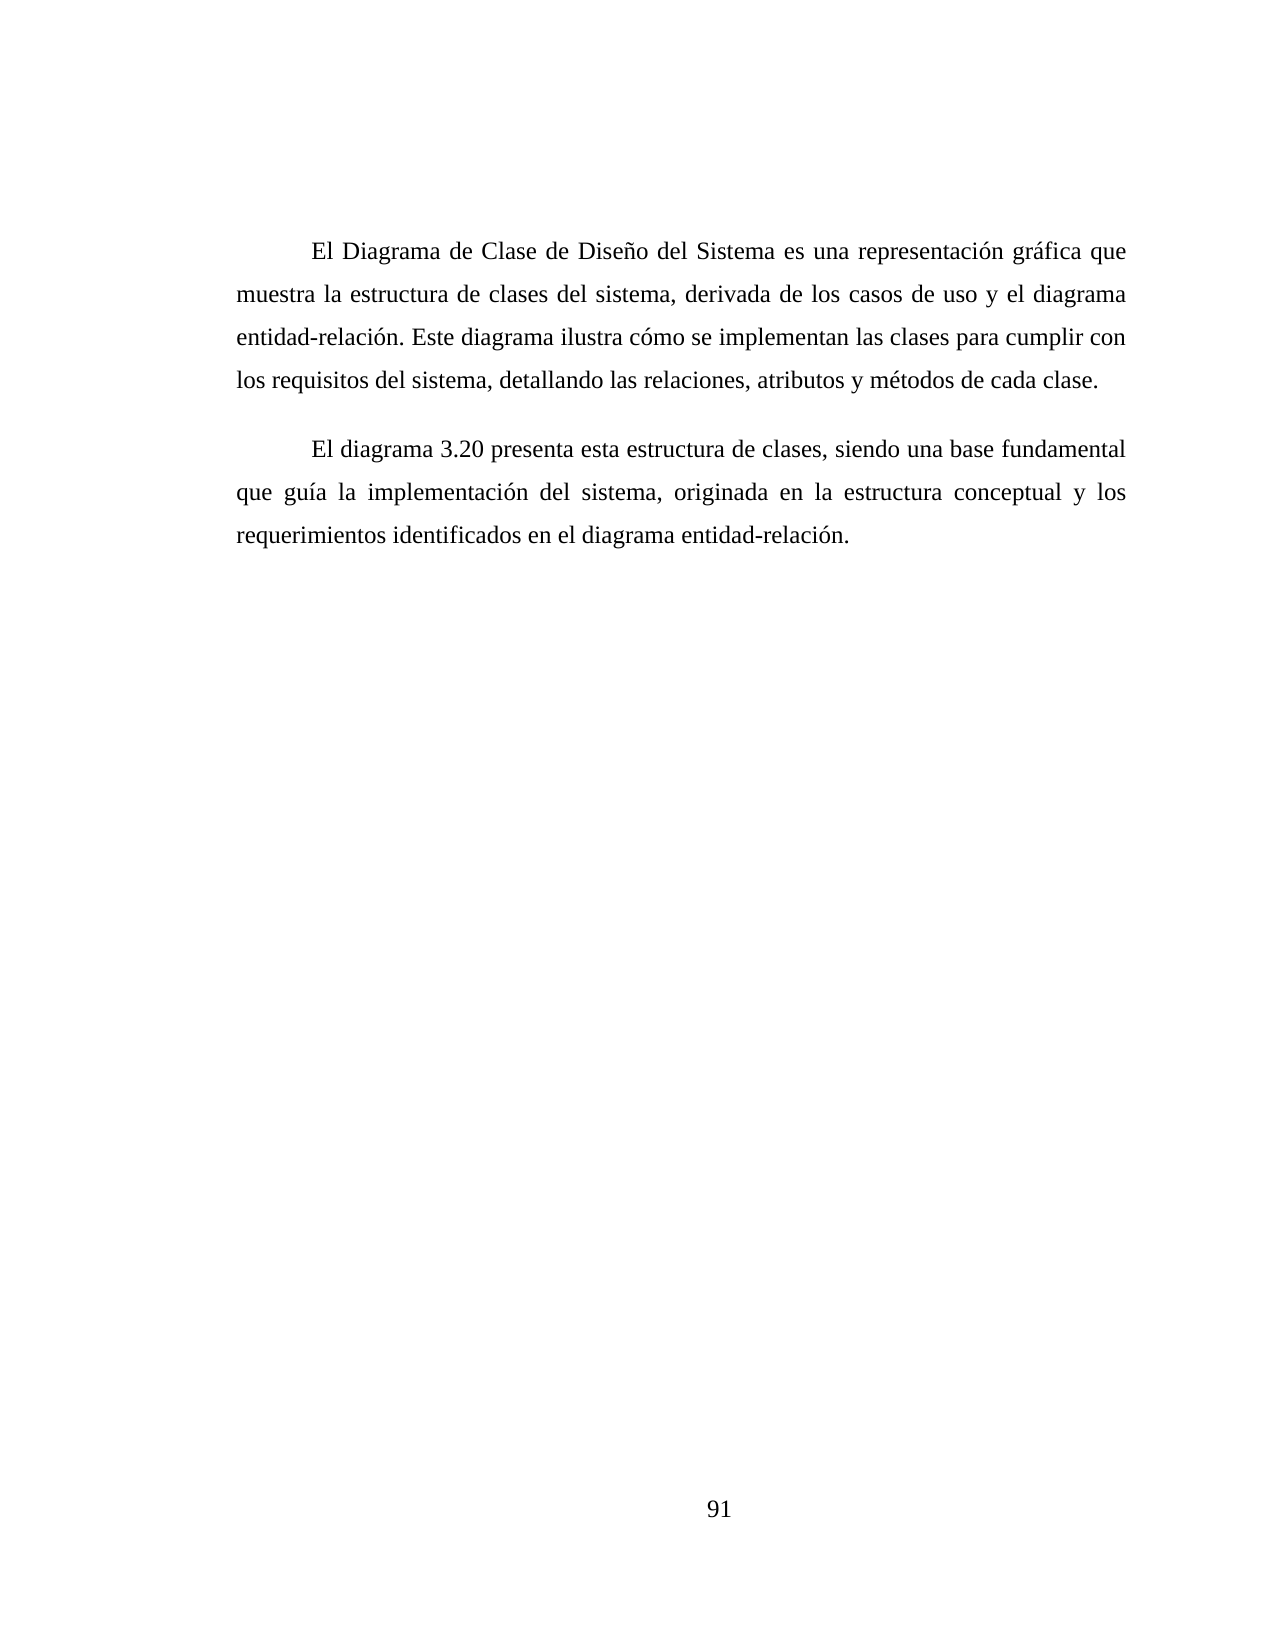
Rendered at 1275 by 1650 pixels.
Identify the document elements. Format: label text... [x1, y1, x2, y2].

text El diagrama 3.20 presenta esta estructura de clases, siendo una base fundamental que guía la implementación del sistema, originada en la estructura conceptual y los requerimientos identificados en el diagrama entidad-relación. [236, 434, 1127, 549]
text El Diagrama de Clase de Diseño del Sistema es una representación gráfica que muestra la estructura de clases del sistema, derivada de los casos de uso y el diagrama entidad-relación. Este diagrama ilustra cómo se implementan las clases para cumplir con los requisitos del sistema, detallando las relaciones, atributos y métodos de cada clase. [236, 236, 1127, 394]
